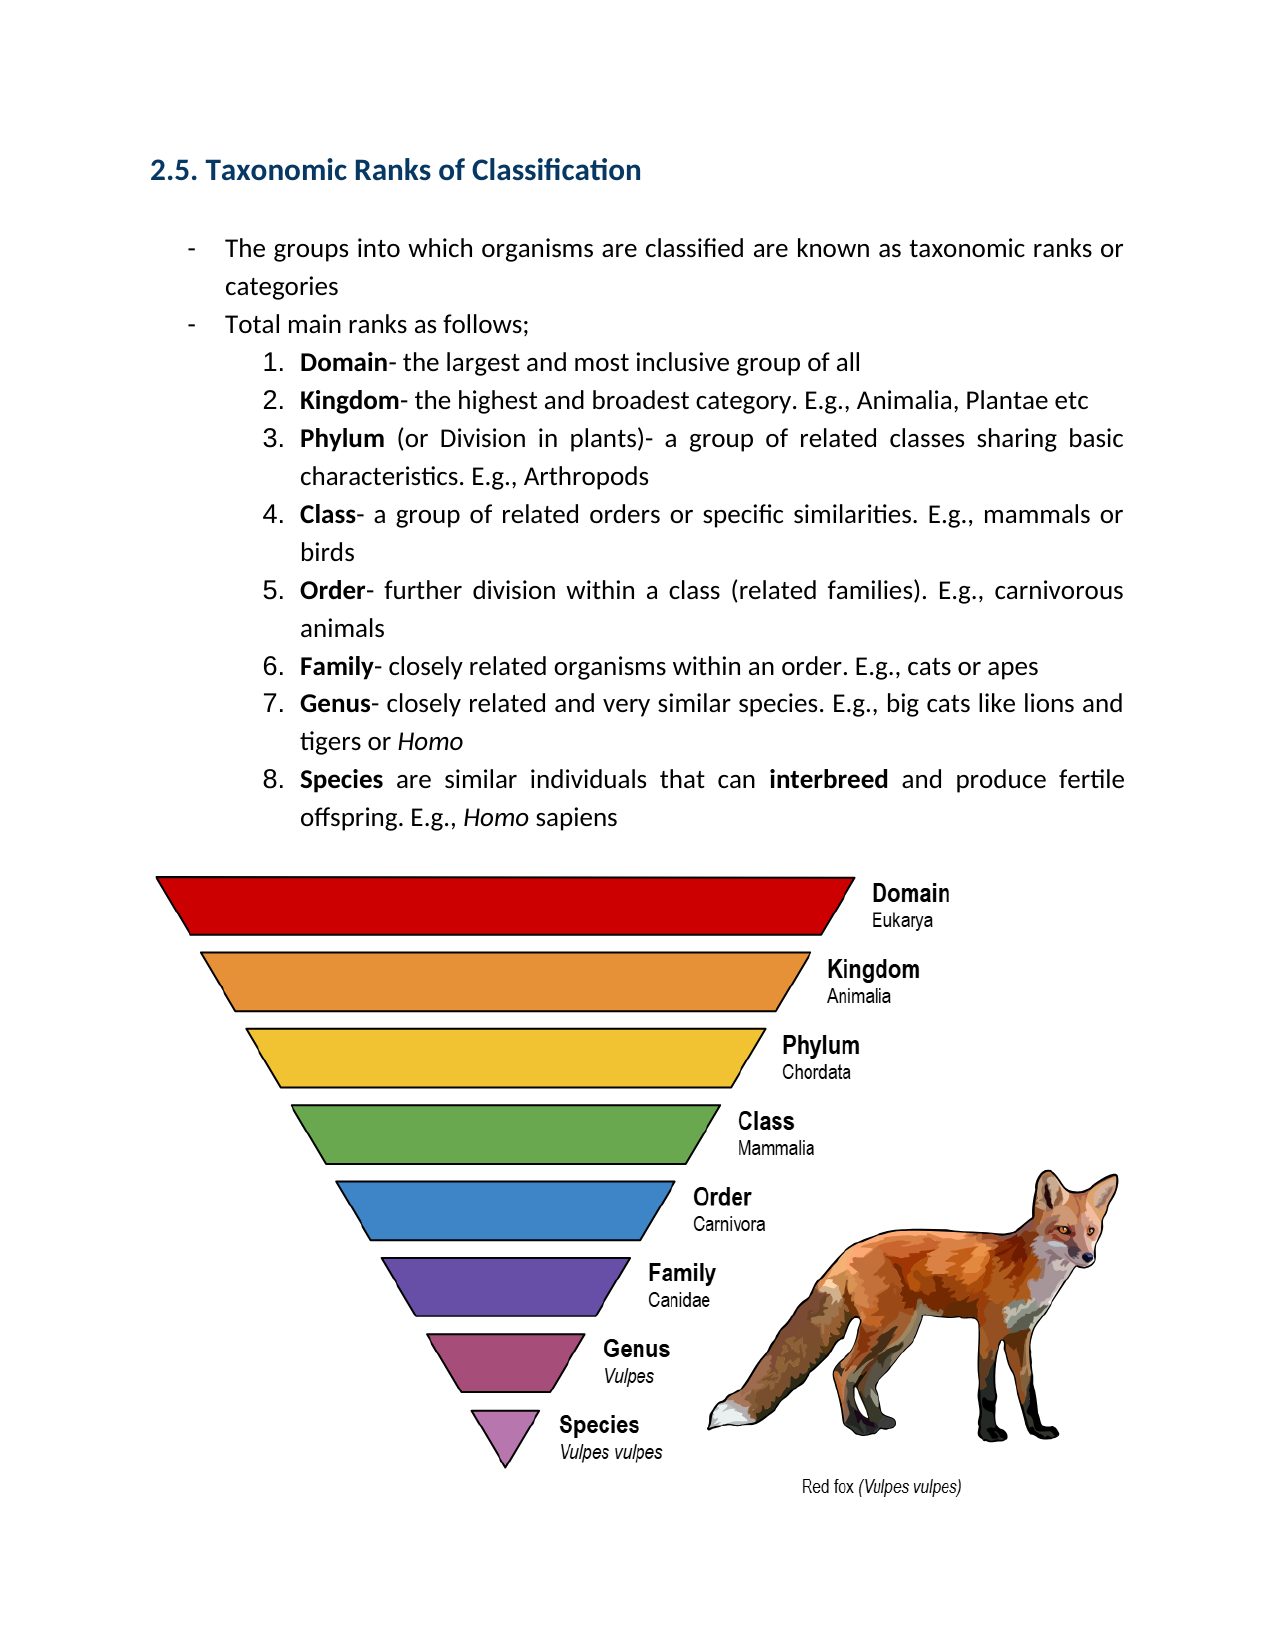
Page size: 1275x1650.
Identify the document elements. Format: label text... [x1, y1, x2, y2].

list Total main ranks as follows; [187, 307, 1125, 341]
list Kingdom- the highest and broadest category. E.g., Animalia, Plantae etc [262, 383, 1125, 416]
list Domain- the largest and most inclusive group of all [262, 345, 1125, 378]
picture [155, 876, 1120, 1499]
list Class- a group of related orders or specific similarities. E.g., mammals or birds [262, 497, 1125, 568]
list Phylum (or Division in plants)- a group of related classes sharing basic characteristics. E.g., Arthropods [262, 421, 1125, 492]
list Family- closely related organisms within an order. E.g., cats or apes [262, 649, 1125, 682]
list Order- further division within a class (related families). E.g., carnivorous animals [262, 573, 1125, 644]
list Genus- closely related and very similar species. E.g., big cats like lions and tigers or Homo [262, 687, 1125, 758]
list Species are similar individuals that can interbreed and produce fertile offspring. E.g., Homo sapiens [262, 762, 1125, 833]
list The groups into which organisms are classified are known as taxonomic ranks or categories [187, 232, 1125, 303]
text 2.5. Taxonomic Ranks of Classification [150, 150, 1125, 188]
